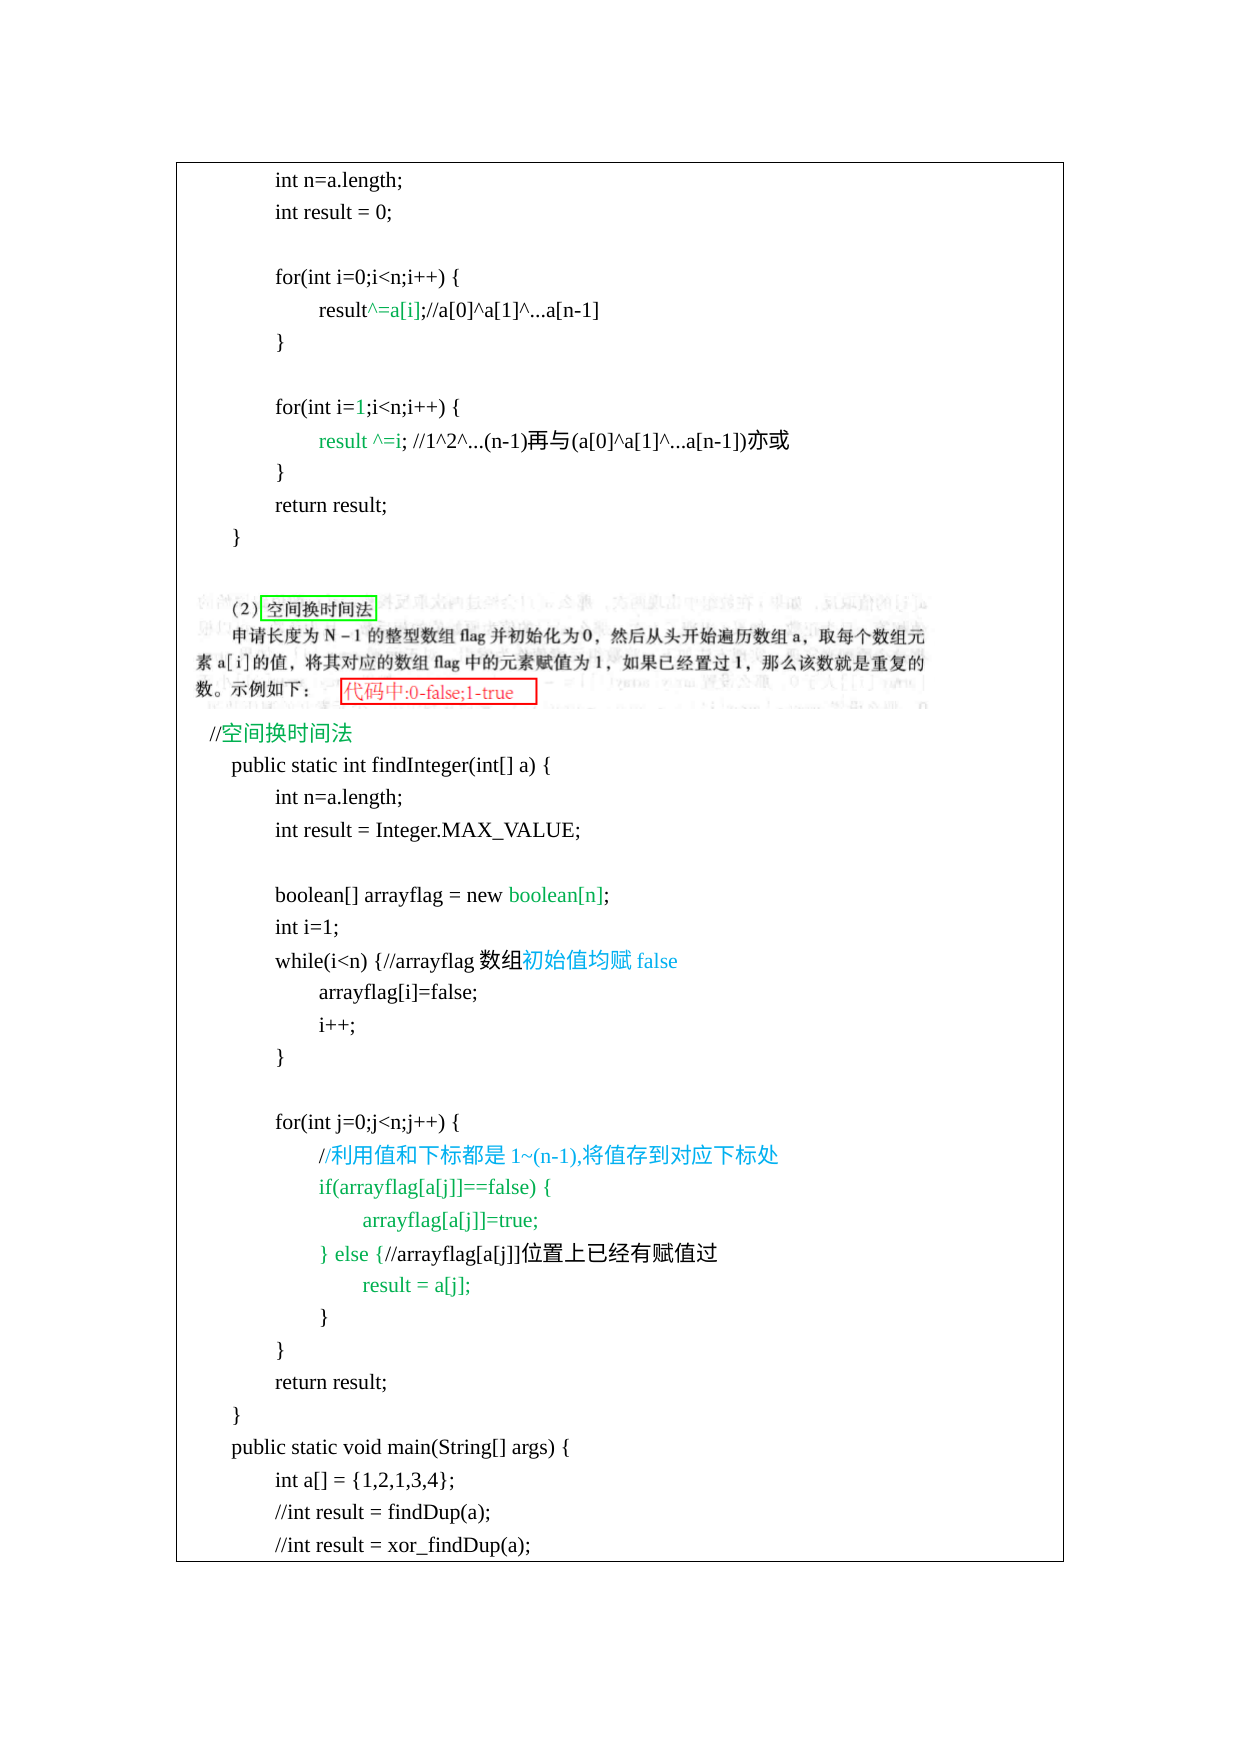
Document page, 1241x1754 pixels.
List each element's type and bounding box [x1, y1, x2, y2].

table_header [177, 163, 1063, 1561]
picture [187, 592, 936, 709]
